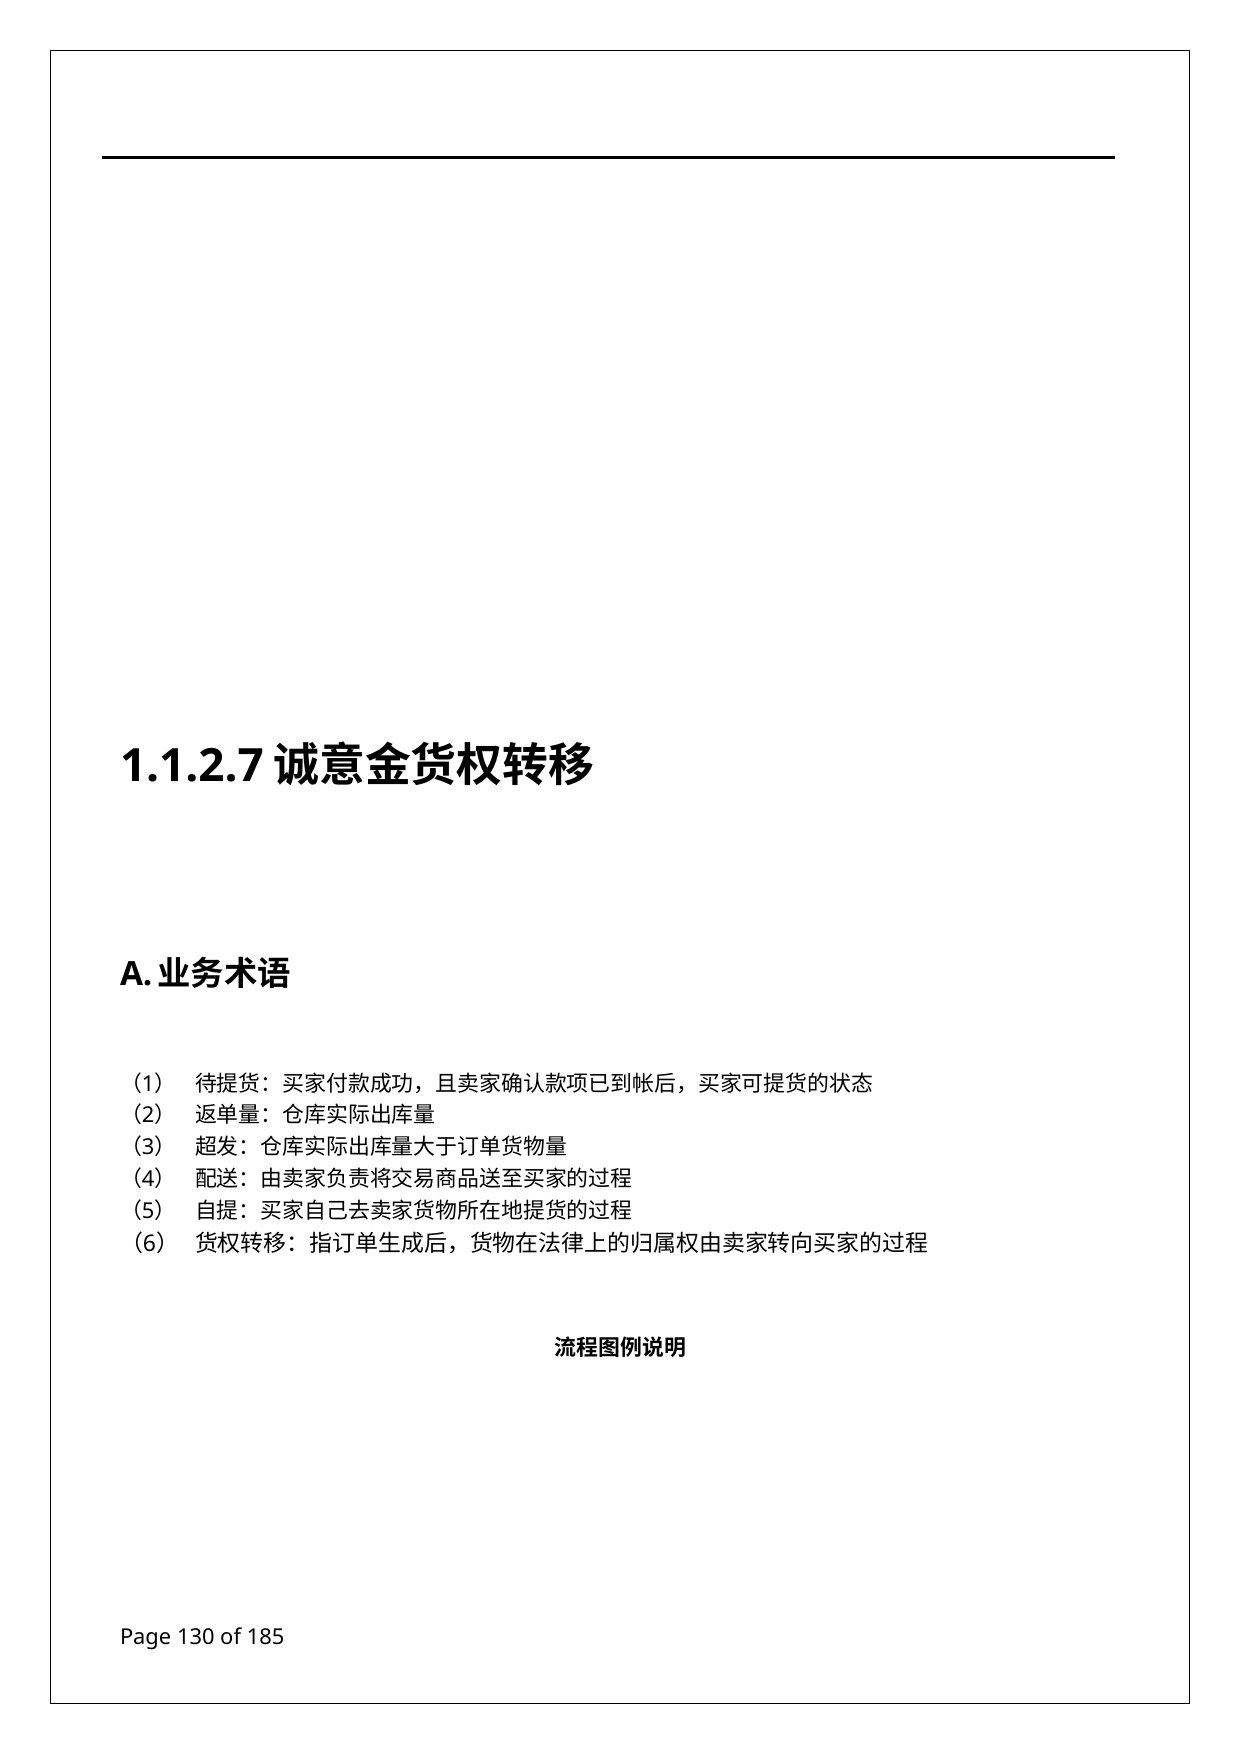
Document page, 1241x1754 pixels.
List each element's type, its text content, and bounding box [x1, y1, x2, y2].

subtitle 1.1.2.7诚意金货权转移 [120, 712, 1120, 810]
list 货权转移：指订单生成后，货物在法律上的归属权由卖家转向买家的过程 [120, 1224, 1120, 1258]
list 返单量：仓库实际出库量 [120, 1097, 1120, 1129]
list 超发：仓库实际出库量大于订单货物量 [120, 1129, 1120, 1161]
subtitle 业务术语 [120, 938, 1120, 1003]
list 配送：由卖家负责将交易商品送至买家的过程 [120, 1161, 1120, 1193]
list 待提货：买家付款成功，且卖家确认款项已到帐后，买家可提货的状态 [120, 1066, 1120, 1097]
list 自提：买家自己去卖家货物所在地提货的过程 [120, 1193, 1120, 1224]
text 流程图例说明 [120, 1330, 1120, 1362]
